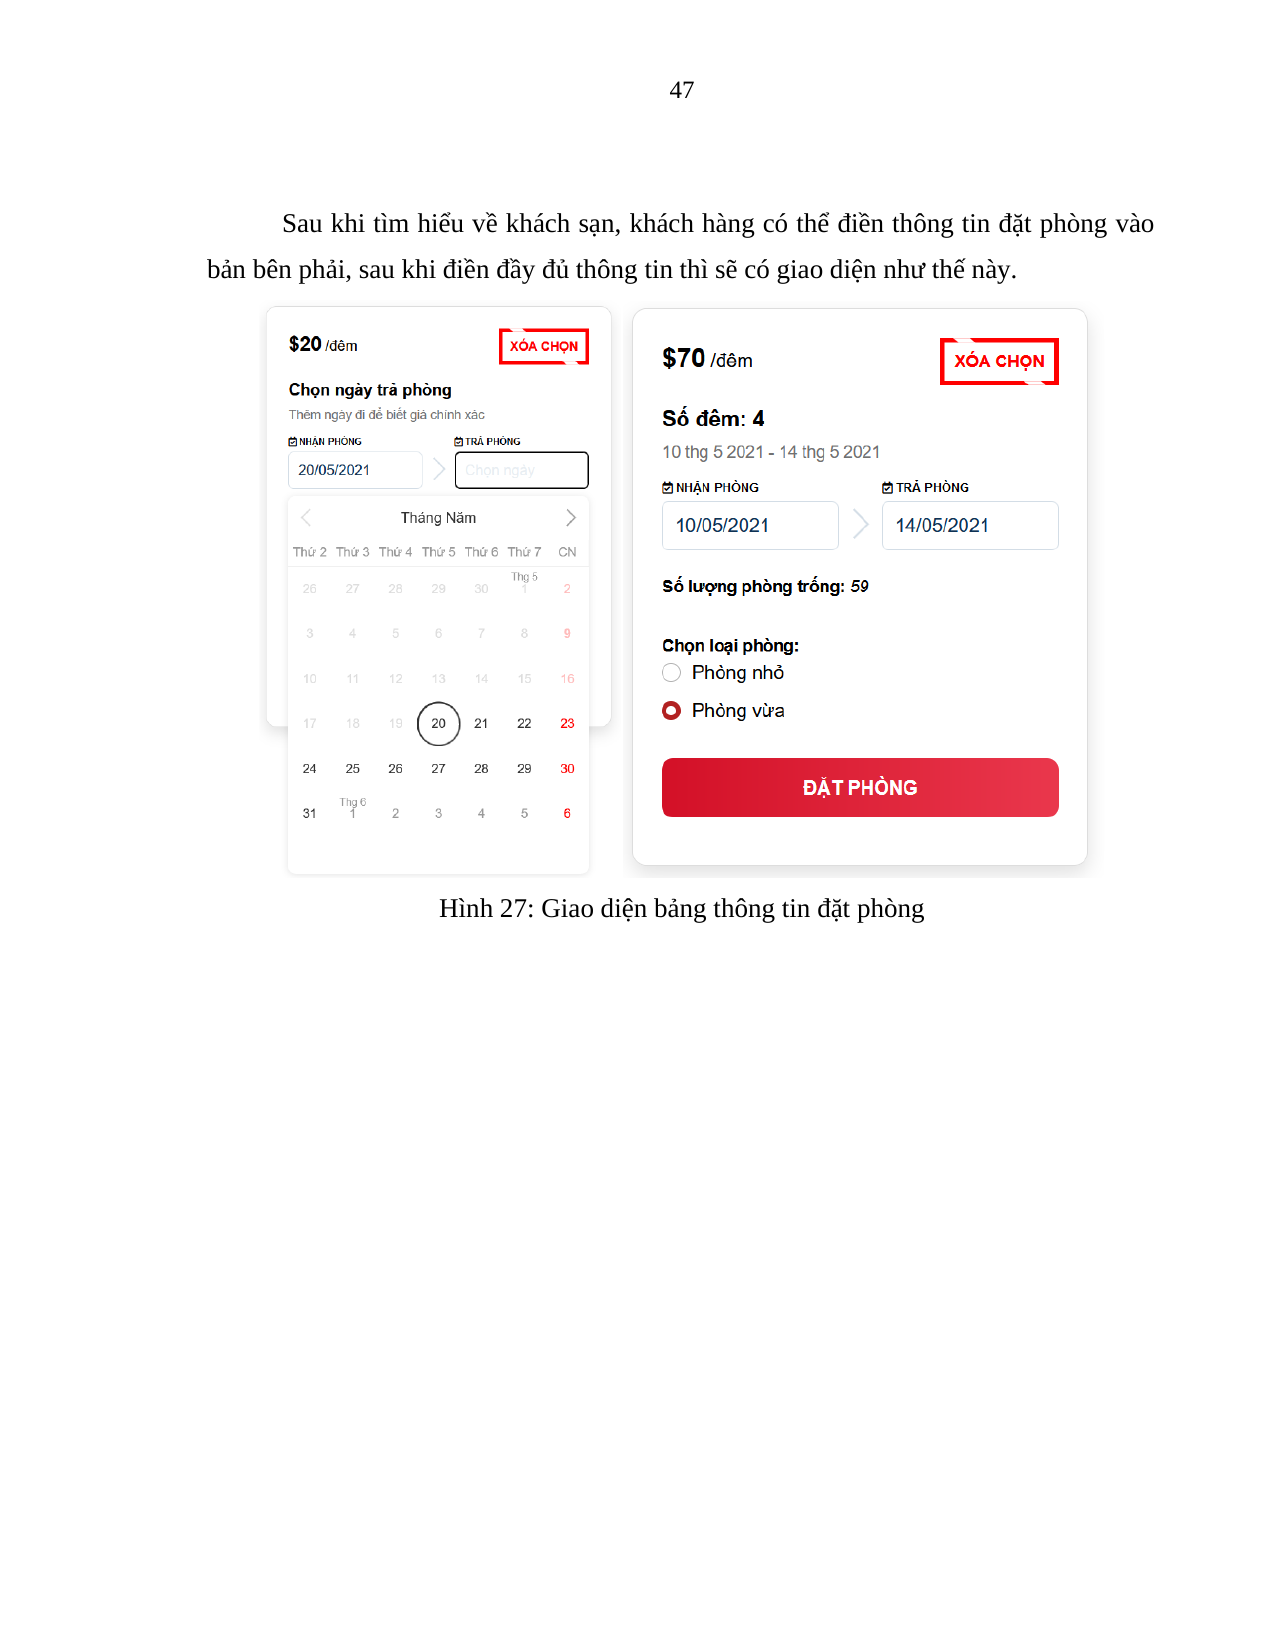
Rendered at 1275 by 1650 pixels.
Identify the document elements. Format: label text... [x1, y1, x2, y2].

text Hình 27: Giao diện bảng thông tin đặt phòng [207, 892, 1157, 923]
text Sau khi tìm hiểu về khách sạn, khách hàng có thể điền thông tin đặt phòng vào bản bên phải, sau khi điền đầy đủ thông tin thì sẽ có giao diện như thế này. [207, 207, 1157, 284]
picture [259, 300, 1105, 878]
